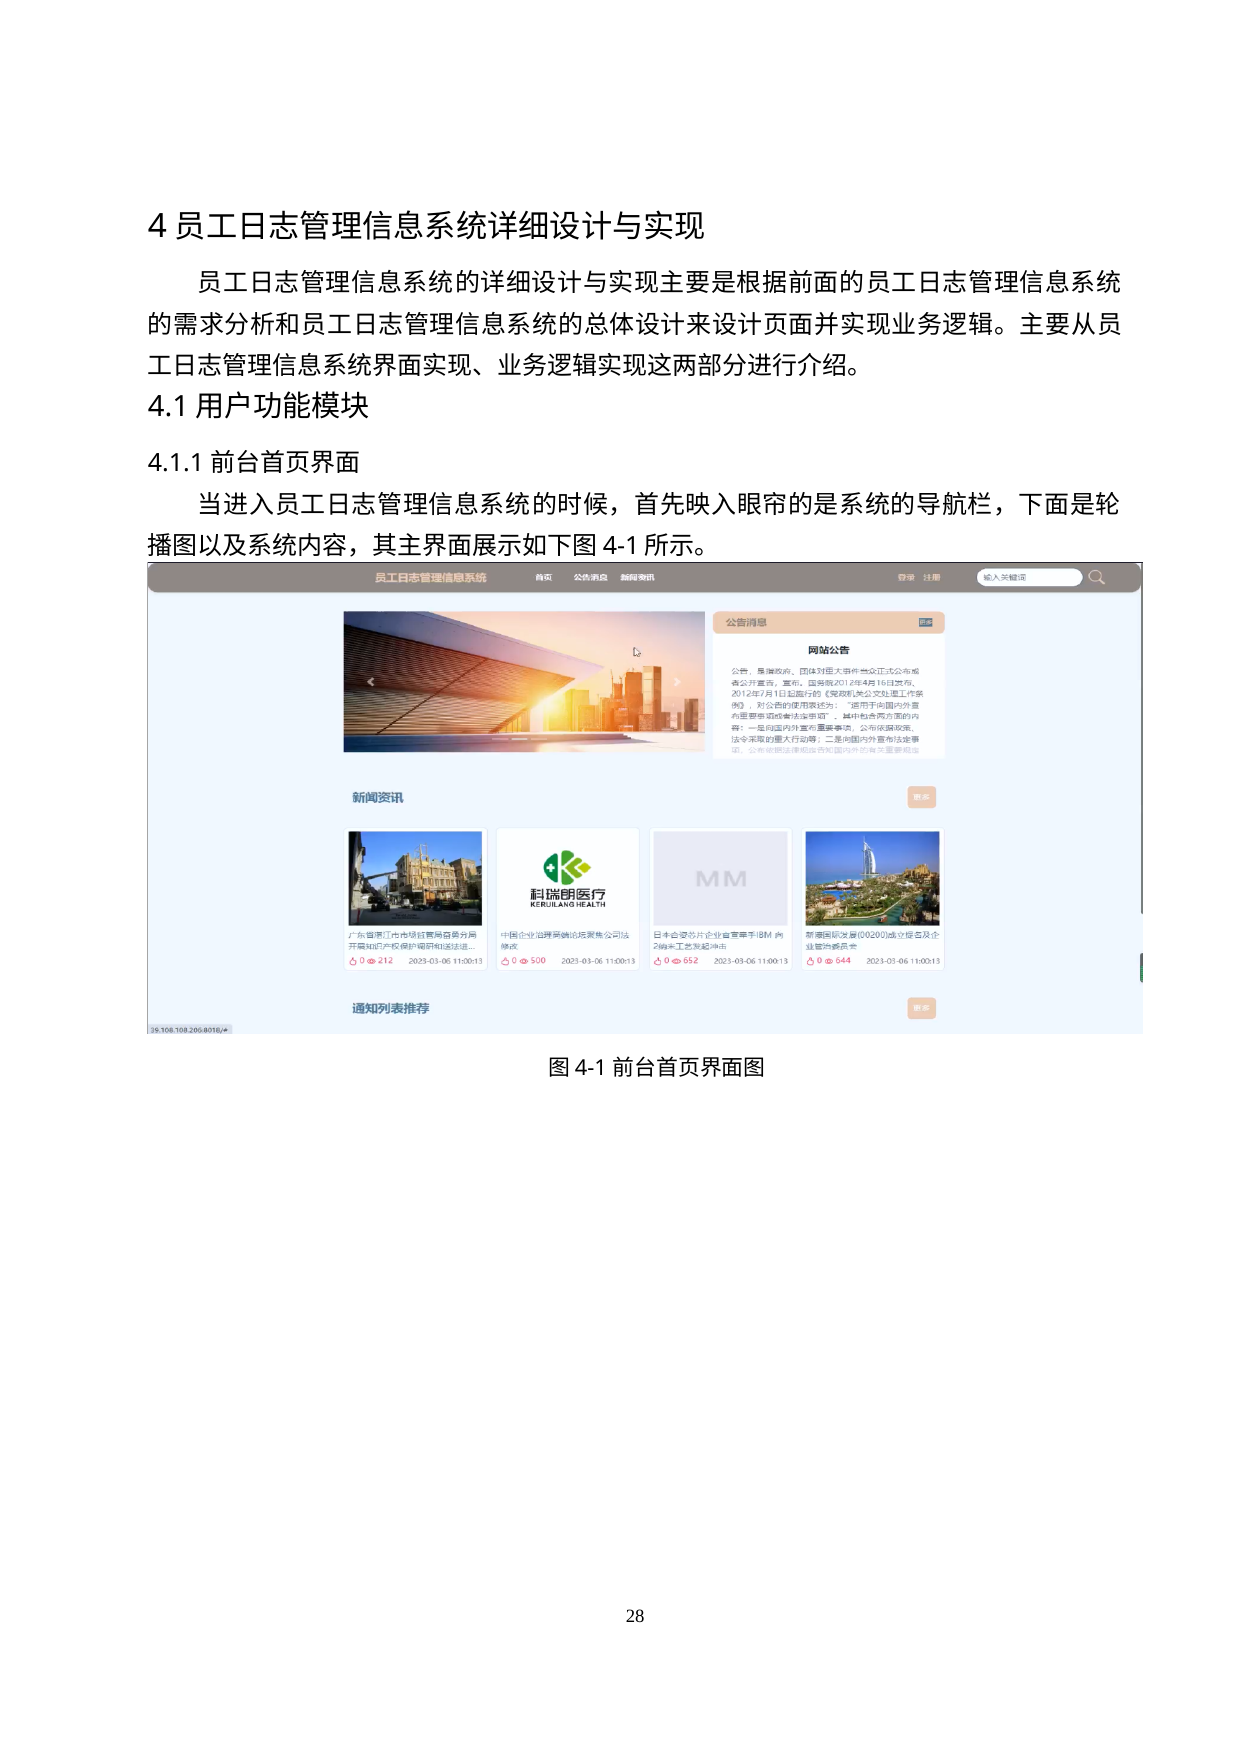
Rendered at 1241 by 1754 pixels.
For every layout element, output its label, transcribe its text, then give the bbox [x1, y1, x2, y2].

picture [147, 562, 1143, 1034]
subtitle 4 员工日志管理信息系统详细设计与实现 [148, 192, 997, 257]
text 员工日志管理信息系统的详细设计与实现主要是根据前面的员工日志管理信息系统的需求分析和员工日志管理信息系统的总体设计来设计页面并实现业务逻辑。主要从员工日志管理信息系统界面实现、业务逻辑实现这两部分进行介绍。 [148, 257, 1122, 382]
text 4.1.1 前台首页界面 [148, 437, 1122, 479]
text 当进入员工日志管理信息系统的时候，首先映入眼帘的是系统的导航栏，下面是轮播图以及系统内容，其主界面展示如下图4-1所示。 [148, 479, 1122, 562]
text 4.1用户功能模块 [148, 382, 1122, 424]
text 图4-1 前台首页界面图 [148, 1049, 1122, 1082]
